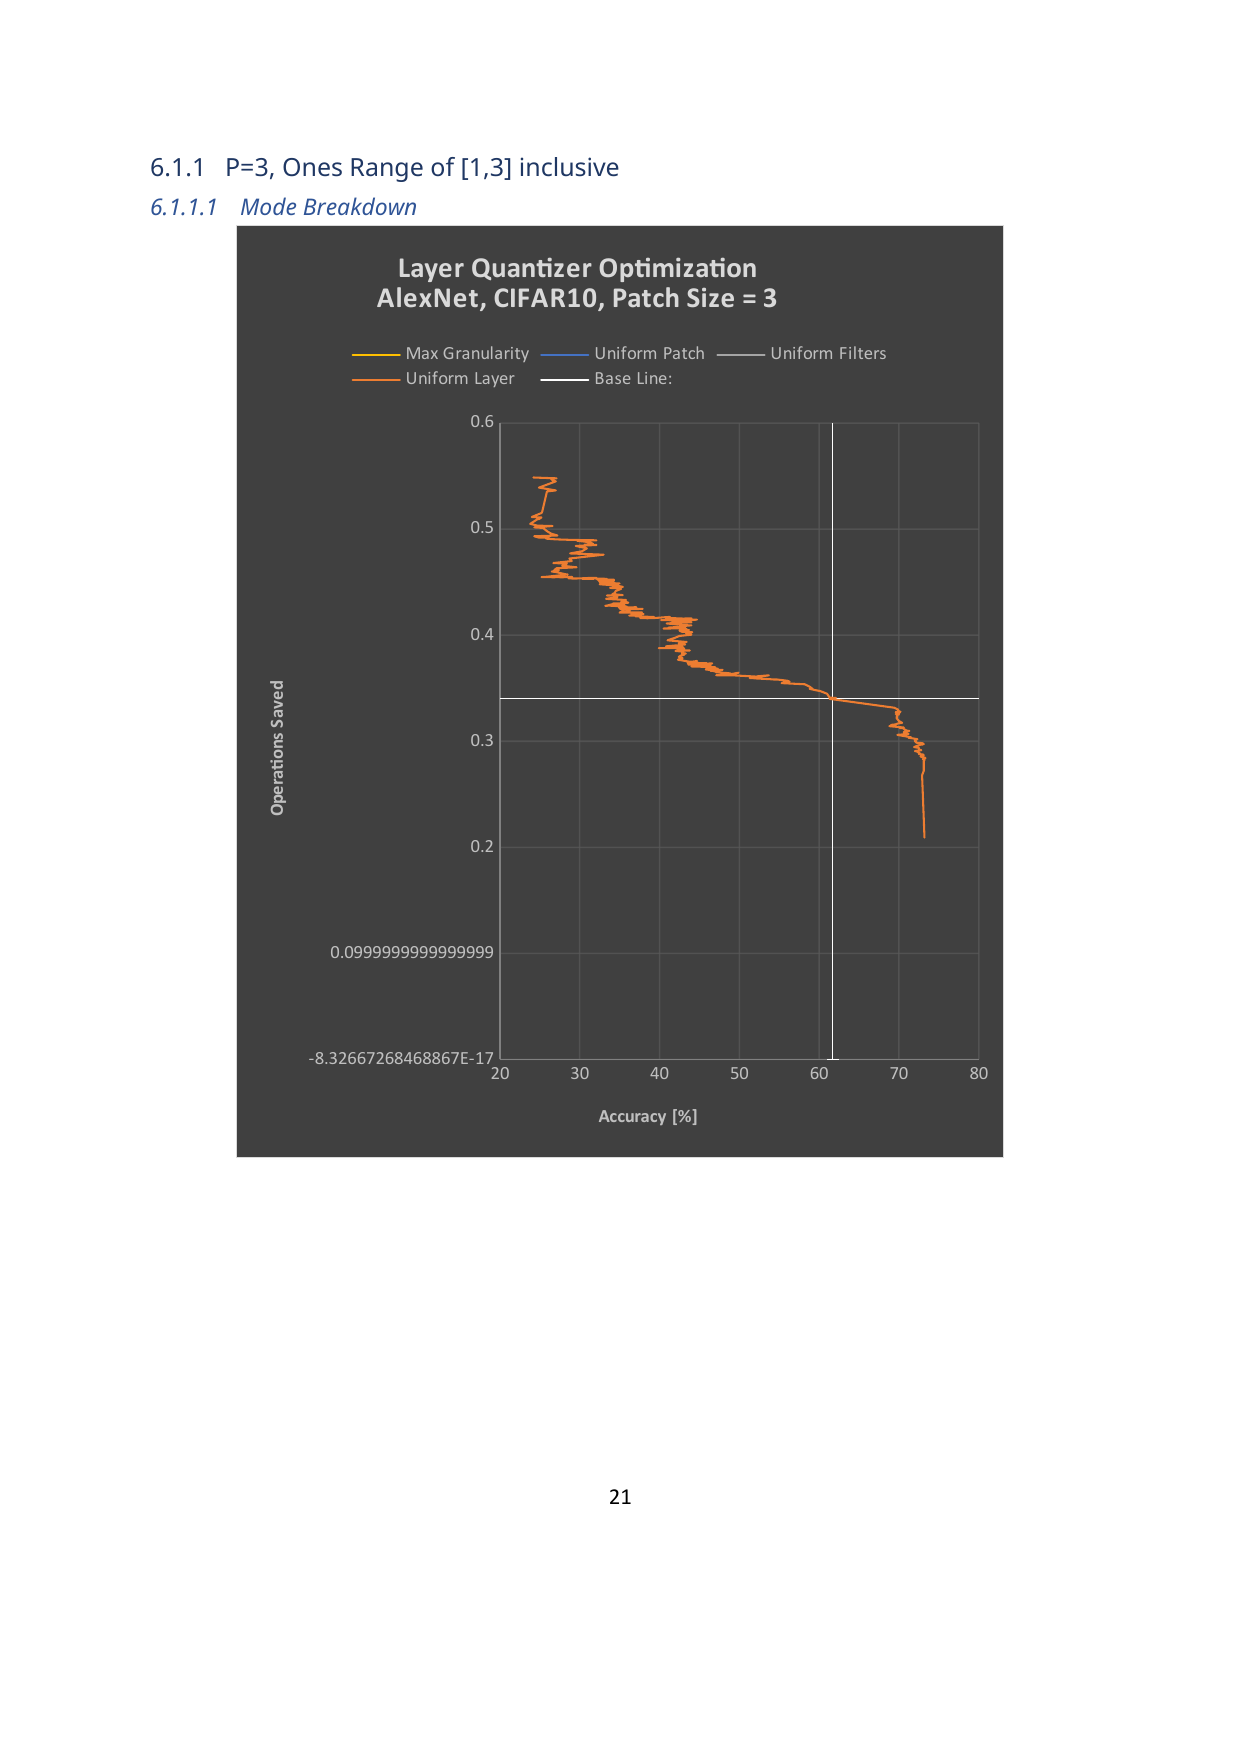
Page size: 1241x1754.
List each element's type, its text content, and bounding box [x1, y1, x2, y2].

subtitle Mode Breakdown [150, 191, 1090, 222]
subtitle P=3, Ones Range of [1,3] inclusive [150, 150, 1090, 184]
